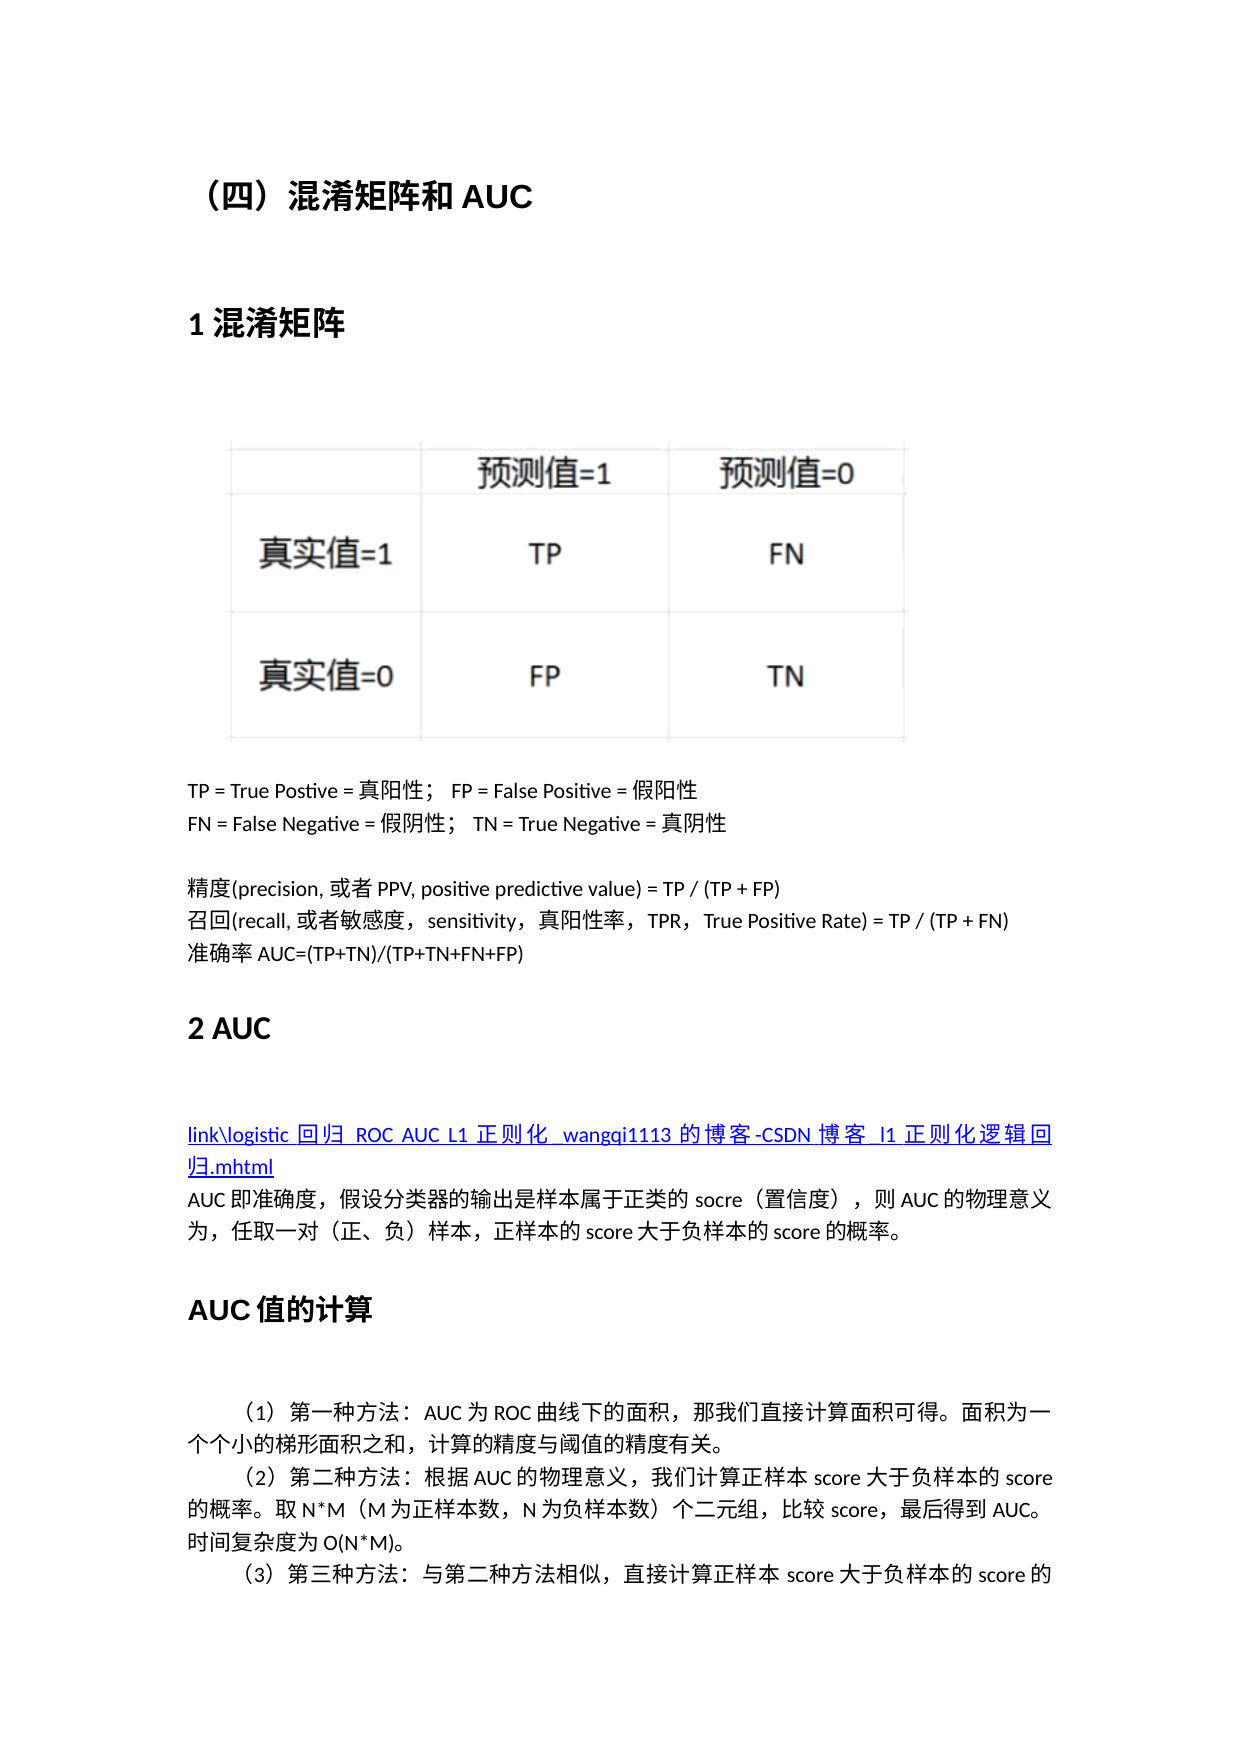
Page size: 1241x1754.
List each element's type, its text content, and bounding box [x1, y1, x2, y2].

list FN = False Negative = 假阴性； TN = True Negative = 真阴性 [187, 806, 1053, 838]
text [187, 1557, 1053, 1589]
subtitle 混淆矩阵和AUC [187, 162, 1053, 227]
text （1）第一种方法：AUC为ROC曲线下的面积，那我们直接计算面积可得。面积为一个个小的梯形面积之和，计算的精度与阈值的精度有关。 [187, 1394, 1053, 1459]
subtitle 2 AUC [187, 995, 1053, 1060]
text link\logistic回归 ROC AUC L1正则化_wangqi1113的博客-CSDN博客_l1正则化逻辑回归.mhtml [187, 1116, 1053, 1181]
subtitle 1 混淆矩阵 [187, 289, 1053, 354]
list 精度(precision, 或者PPV, positive predictive value) = TP / (TP + FP) [187, 871, 1053, 903]
list TP = True Postive = 真阳性； FP = False Positive = 假阳性 [187, 773, 1053, 806]
list 召回(recall, 或者敏感度，sensitivity，真阳性率，TPR，True Positive Rate) = TP / (TP + FN) [187, 903, 1053, 936]
text AUC即准确度，假设分类器的输出是样本属于正类的socre（置信度），则AUC的物理意义为，任取一对（正、负）样本，正样本的score大于负样本的score的概率。 [187, 1181, 1053, 1246]
subtitle AUC值的计算 [187, 1276, 1053, 1341]
list 准确率AUC=(TP+TN)/(TP+TN+FN+FP) [187, 936, 1053, 968]
picture [187, 415, 1052, 753]
text （2）第二种方法：根据AUC的物理意义，我们计算正样本score大于负样本的score的概率。取N*M（M为正样本数，N为负样本数）个二元组，比较score，最后得到AUC。时间复杂度为O(N*M)。 [187, 1459, 1053, 1557]
